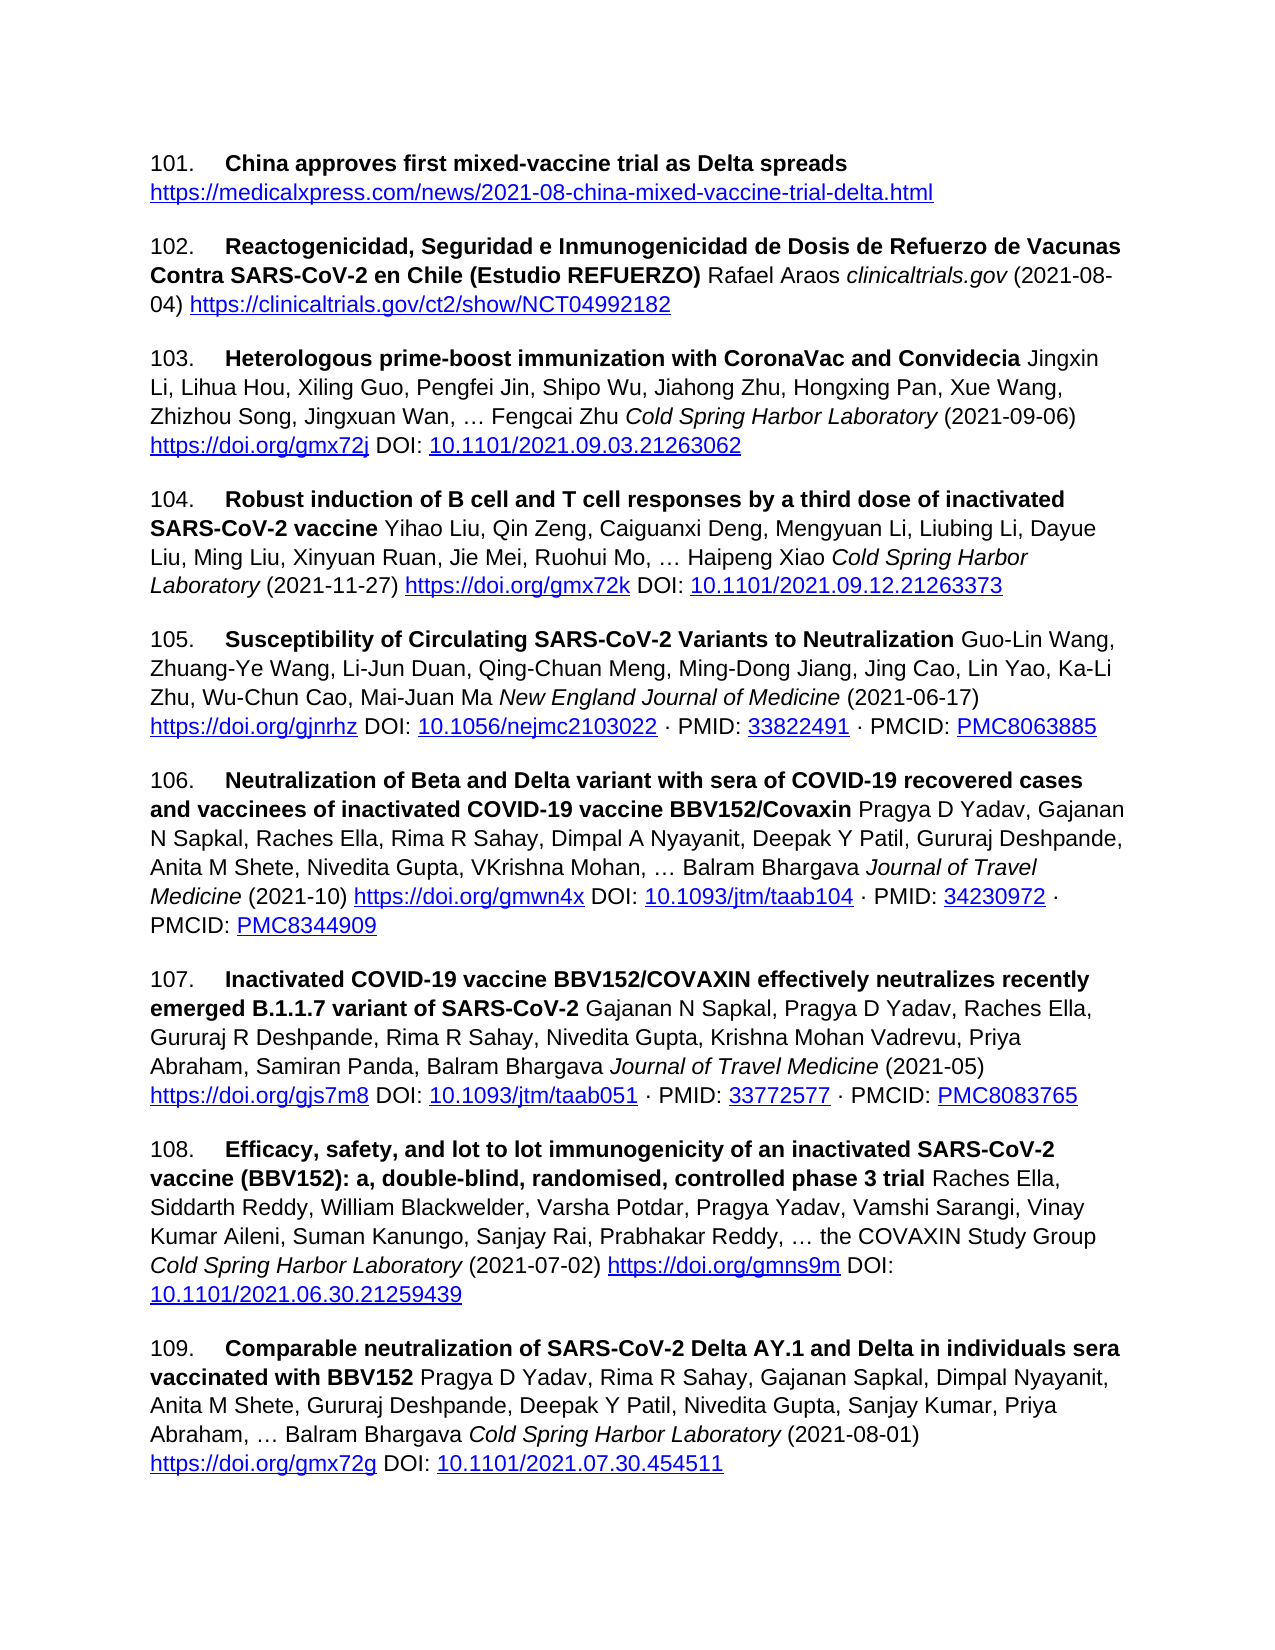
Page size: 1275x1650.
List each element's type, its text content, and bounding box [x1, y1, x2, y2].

text 107. Inactivated COVID-19 vaccine BBV152/COVAXIN effectively neutralizes recently emerged B.1.1.7 variant of SARS-CoV-2 Gajanan N Sapkal, Pragya D Yadav, Raches Ella, Gururaj R Deshpande, Rima R Sahay, Nivedita Gupta, Krishna Mohan Vadrevu, Priya Abraham, Samiran Panda, Balram Bhargava Journal of Travel Medicine (2021-05) https://doi.org/gjs7m8 DOI: 10.1093/jtm/taab051 · PMID: 33772577 · PMCID: PMC8083765 [150, 966, 1125, 1108]
text 106. Neutralization of Beta and Delta variant with sera of COVID-19 recovered cases and vaccinees of inactivated COVID-19 vaccine BBV152/Covaxin Pragya D Yadav, Gajanan N Sapkal, Raches Ella, Rima R Sahay, Dimpal A Nyayanit, Deepak Y Patil, Gururaj Deshpande, Anita M Shete, Nivedita Gupta, VKrishna Mohan, … Balram Bhargava Journal of Travel Medicine (2021-10) https://doi.org/gmwn4x DOI: 10.1093/jtm/taab104 · PMID: 34230972 · PMCID: PMC8344909 [150, 767, 1125, 938]
text 102. Reactogenicidad, Seguridad e Inmunogenicidad de Dosis de Refuerzo de Vacunas Contra SARS-CoV-2 en Chile (Estudio REFUERZO) Rafael Araos clinicaltrials.gov (2021-08-04) https://clinicaltrials.gov/ct2/show/NCT04992182 [150, 233, 1125, 317]
text 109. Comparable neutralization of SARS-CoV-2 Delta AY.1 and Delta in individuals sera vaccinated with BBV152 Pragya D Yadav, Rima R Sahay, Gajanan Sapkal, Dimpal Nyayanit, Anita M Shete, Gururaj Deshpande, Deepak Y Patil, Nivedita Gupta, Sanjay Kumar, Priya Abraham, … Balram Bhargava Cold Spring Harbor Laboratory (2021-08-01) https://doi.org/gmx72g DOI: 10.1101/2021.07.30.454511 [150, 1334, 1125, 1477]
text 103. Heterologous prime-boost immunization with CoronaVac and Convidecia Jingxin Li, Lihua Hou, Xiling Guo, Pengfei Jin, Shipo Wu, Jiahong Zhu, Hongxing Pan, Xue Wang, Zhizhou Song, Jingxuan Wan, … Fengcai Zhu Cold Spring Harbor Laboratory (2021-09-06) https://doi.org/gmx72j DOI: 10.1101/2021.09.03.21263062 [150, 345, 1125, 458]
text 108. Efficacy, safety, and lot to lot immunogenicity of an inactivated SARS-CoV-2 vaccine (BBV152): a, double-blind, randomised, controlled phase 3 trial Raches Ella, Siddarth Reddy, William Blackwelder, Varsha Potdar, Pragya Yadav, Vamshi Sarangi, Vinay Kumar Aileni, Suman Kanungo, Sanjay Rai, Prabhakar Reddy, … the COVAXIN Study Group Cold Spring Harbor Laboratory (2021-07-02) https://doi.org/gmns9m DOI: 10.1101/2021.06.30.21259439 [150, 1136, 1125, 1307]
text 105. Susceptibility of Circulating SARS-CoV-2 Variants to Neutralization Guo-Lin Wang, Zhuang-Ye Wang, Li-Jun Duan, Qing-Chuan Meng, Ming-Dong Jiang, Jing Cao, Lin Yao, Ka-Li Zhu, Wu-Chun Cao, Mai-Juan Ma New England Journal of Medicine (2021-06-17) https://doi.org/gjnrhz DOI: 10.1056/nejmc2103022 · PMID: 33822491 · PMCID: PMC8063885 [150, 626, 1125, 740]
text 104. Robust induction of B cell and T cell responses by a third dose of inactivated SARS-CoV-2 vaccine Yihao Liu, Qin Zeng, Caiguanxi Deng, Mengyuan Li, Liubing Li, Dayue Liu, Ming Liu, Xinyuan Ruan, Jie Mei, Ruohui Mo, … Haipeng Xiao Cold Spring Harbor Laboratory (2021-11-27) https://doi.org/gmx72k DOI: 10.1101/2021.09.12.21263373 [150, 486, 1125, 599]
text 101. China approves first mixed-vaccine trial as Delta spreads https://medicalxpress.com/news/2021-08-china-mixed-vaccine-trial-delta.html [150, 150, 1125, 205]
